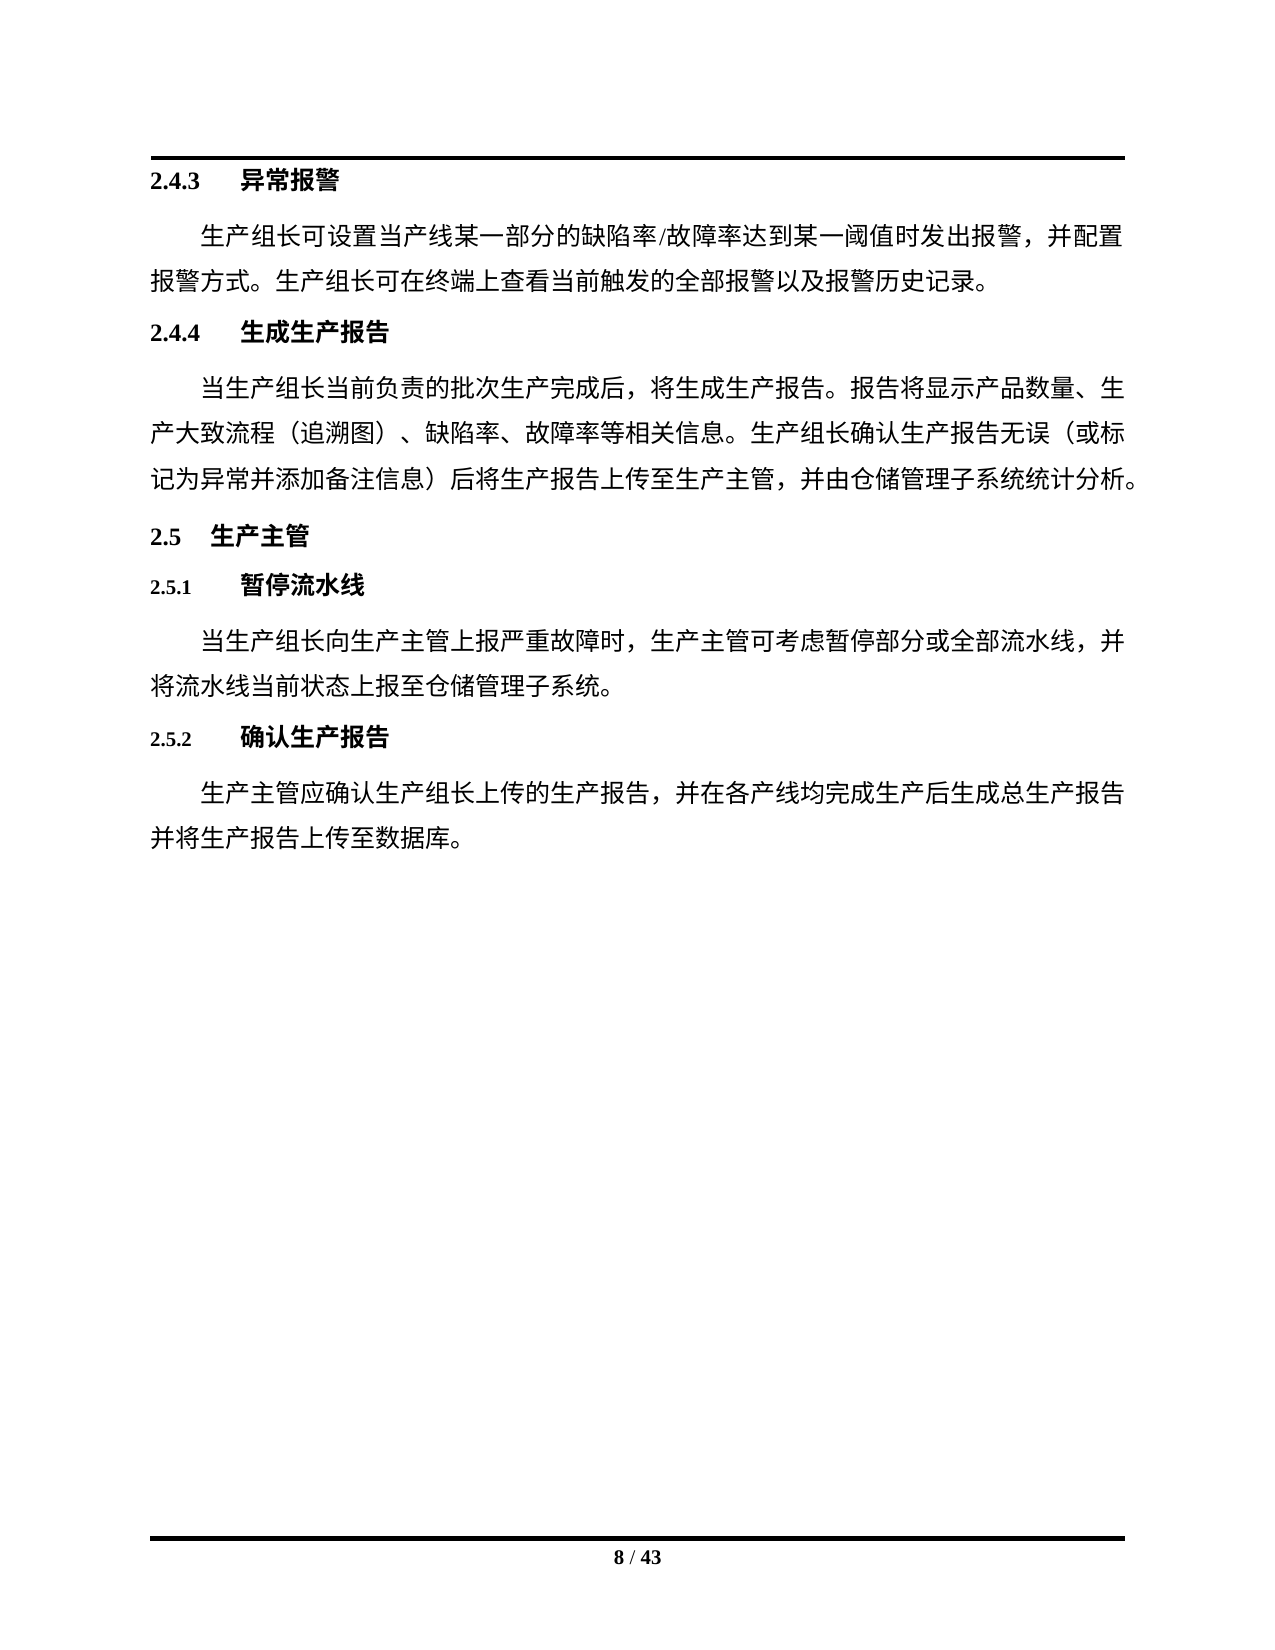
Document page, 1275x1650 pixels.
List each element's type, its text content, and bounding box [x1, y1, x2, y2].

subtitle 确认生产报告 [150, 717, 1125, 754]
text 当生产组长向生产主管上报严重故障时，生产主管可考虑暂停部分或全部流水线，并将流水线当前状态上报至仓储管理子系统。 [150, 613, 1125, 705]
subtitle 生产主管 [150, 517, 1125, 553]
subtitle 生成生产报告 [150, 312, 1125, 349]
text 生产组长可设置当产线某一部分的缺陷率/故障率达到某一阈值时发出报警，并配置报警方式。生产组长可在终端上查看当前触发的全部报警以及报警历史记录。 [150, 208, 1125, 300]
subtitle 暂停流水线 [150, 565, 1125, 602]
text 当生产组长当前负责的批次生产完成后，将生成生产报告。报告将显示产品数量、生产大致流程（追溯图）、缺陷率、故障率等相关信息。生产组长确认生产报告无误（或标记为异常并添加备注信息）后将生产报告上传至生产主管，并由仓储管理子系统统计分析。 [150, 360, 1125, 498]
subtitle 异常报警 [150, 160, 1125, 197]
text 生产主管应确认生产组长上传的生产报告，并在各产线均完成生产后生成总生产报告并将生产报告上传至数据库。 [150, 765, 1125, 857]
